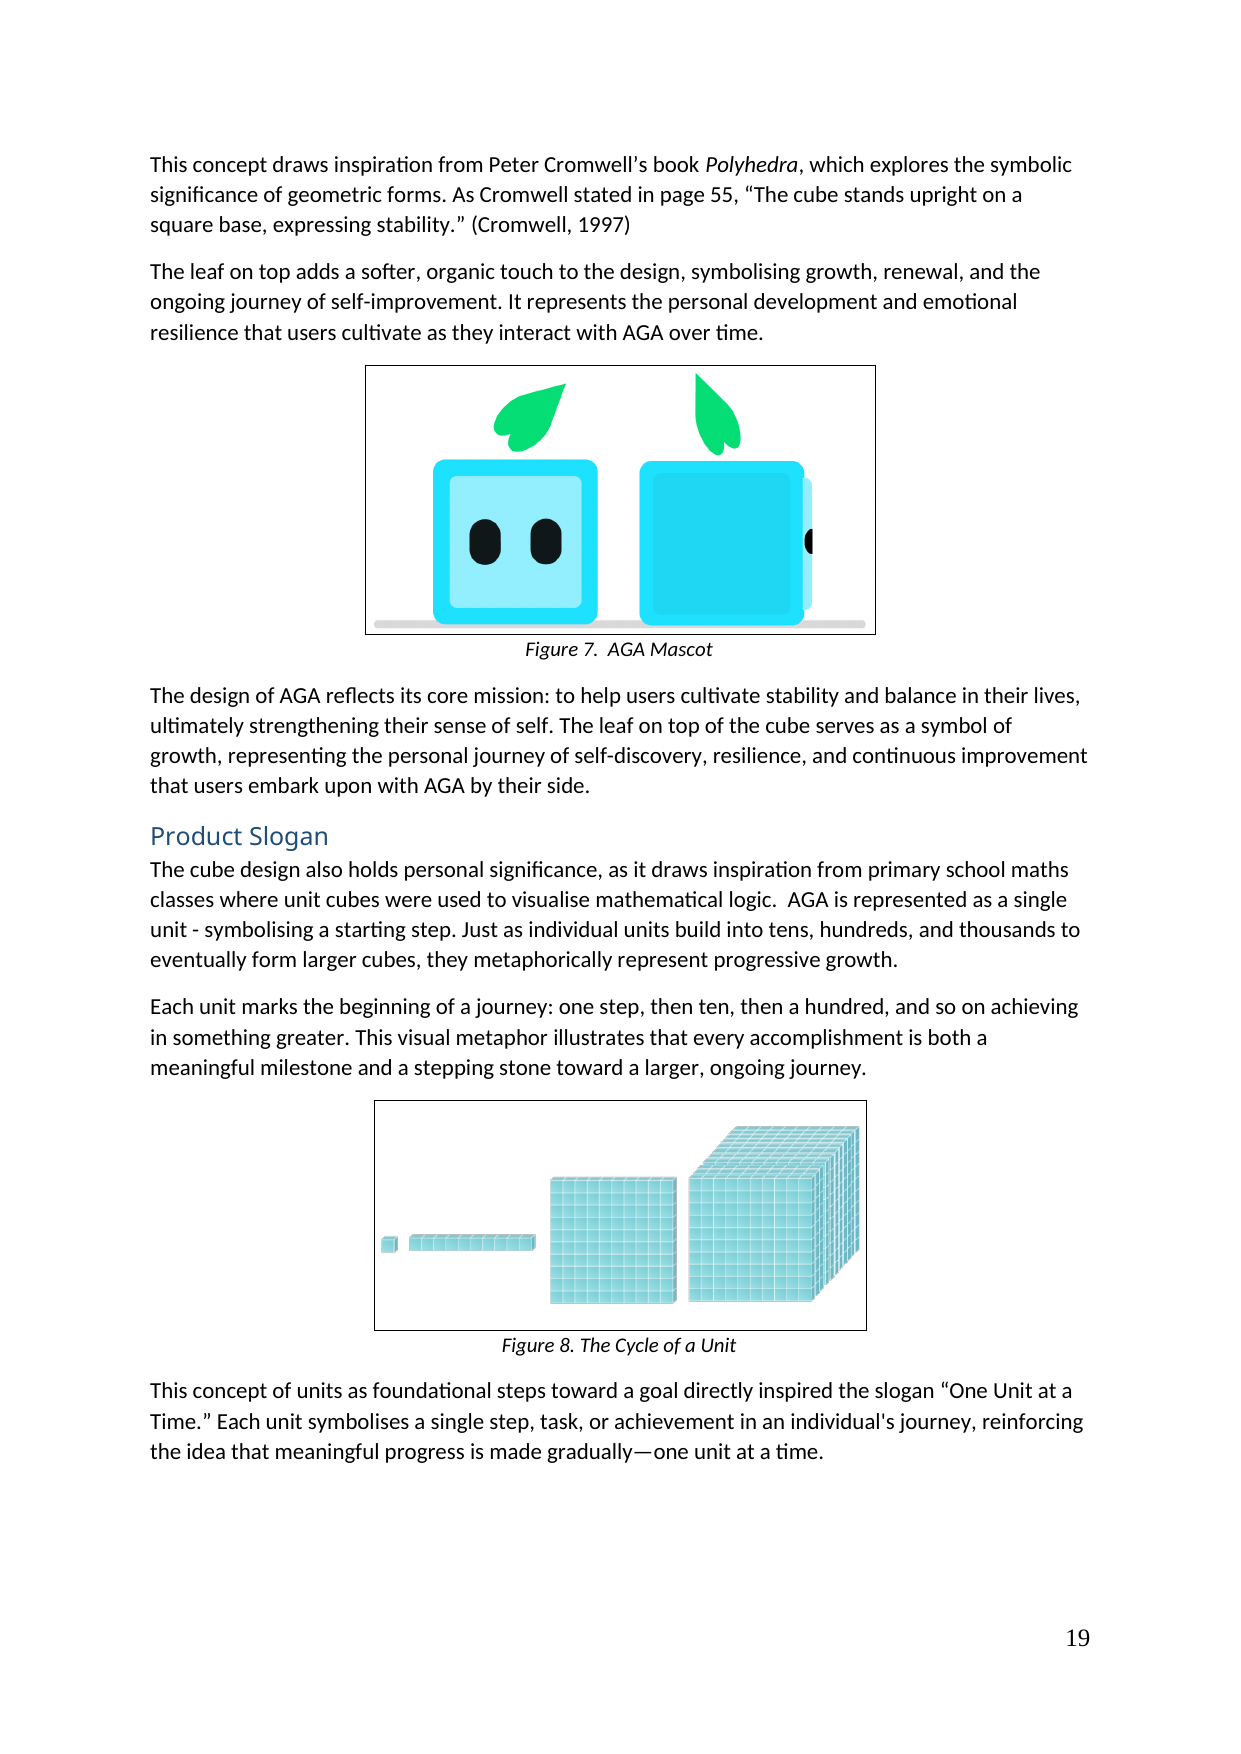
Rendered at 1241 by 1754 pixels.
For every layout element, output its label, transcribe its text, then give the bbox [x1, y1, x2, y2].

text The design of AGA reflects its core mission: to help users cultivate stability and balance in their lives, ultimately strengthening their sense of self. The leaf on top of the cube serves as a symbol of growth, representing the personal journey of self-discovery, resilience, and continuous improvement that users embark upon with AGA by their side. [150, 681, 1090, 799]
text The cube design also holds personal significance, as it draws inspiration from primary school maths classes where unit cubes were used to visualise mathematical logic. AGA is represented as a single unit - symbolising a starting step. Just as individual units build into tens, hundreds, and thousands to eventually form larger cubes, they metaphorically represent progressive growth. [150, 855, 1090, 974]
text Each unit marks the beginning of a journey: one step, then ten, then a hundred, and so on achieving in something greater. This visual metaphor illustrates that every accomplishment is both a meaningful milestone and a stepping stone toward a larger, ongoing journey. [150, 992, 1090, 1081]
subtitle Product Slogan [150, 818, 1090, 852]
text The leaf on top adds a softer, organic touch to the design, symbolising growth, renewal, and the ongoing journey of self-improvement. It represents the personal development and emotional resilience that users cultivate as they interact with AGA over time. [150, 257, 1090, 346]
picture [366, 366, 875, 634]
picture [375, 1101, 866, 1330]
text This concept of units as foundational steps toward a goal directly inspired the slogan “One Unit at a Time.” Each unit symbolises a single step, task, or achievement in an individual's journey, reinforcing the idea that meaningful progress is made gradually—one unit at a time. [150, 1377, 1090, 1465]
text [150, 150, 1090, 238]
